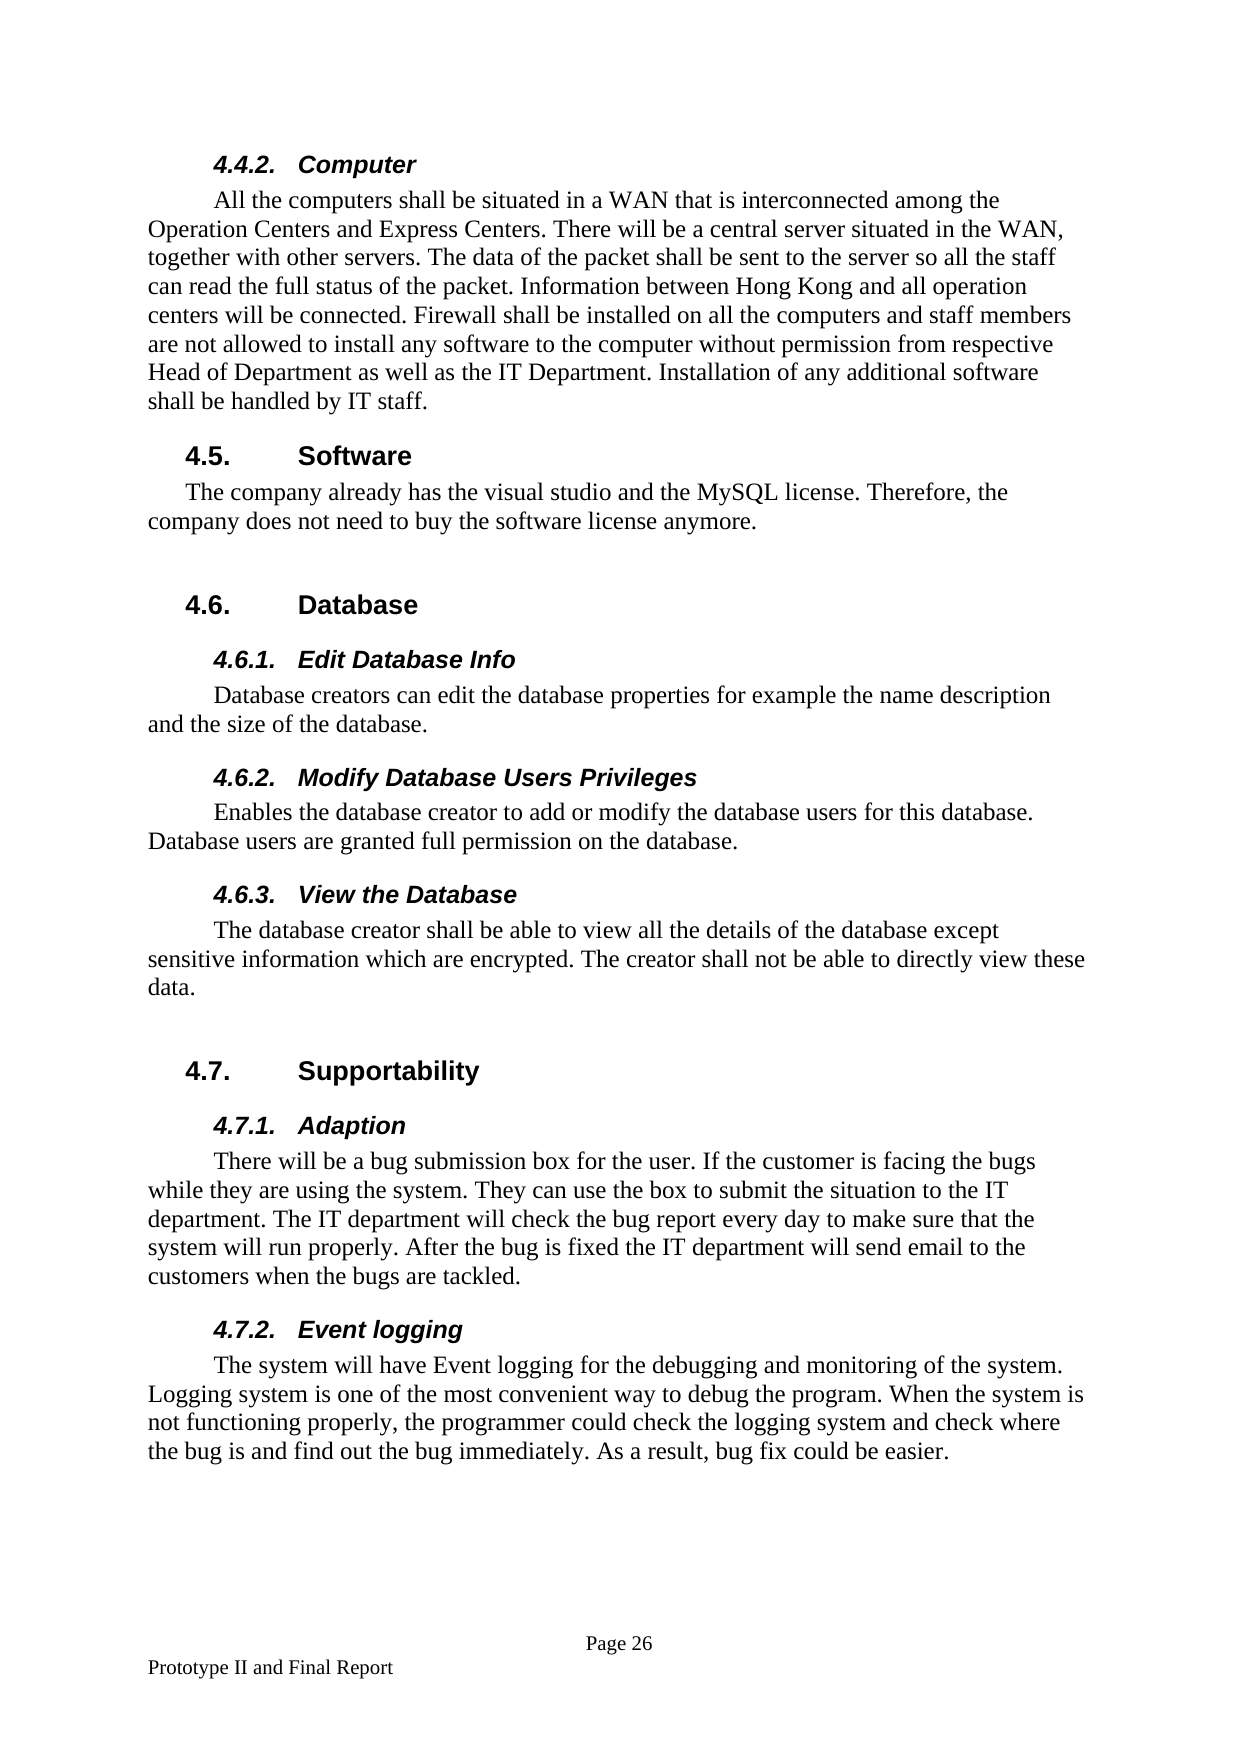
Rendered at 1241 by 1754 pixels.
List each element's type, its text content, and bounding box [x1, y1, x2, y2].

subtitle Event logging [213, 1315, 1090, 1344]
subtitle Adaption [213, 1111, 1090, 1140]
subtitle Supportability [185, 1055, 1090, 1086]
text The company already has the visual studio and the MySQL license. Therefore, the company does not need to buy the software license anymore. [148, 477, 1090, 535]
subtitle Edit Database Info [213, 645, 1090, 674]
text All the computers shall be situated in a WAN that is interconnected among the Operation Centers and Express Centers. There will be a central server situated in the WAN, together with other servers. The data of the packet shall be sent to the server so all the staff can read the full status of the packet. Information between Hong Kong and all operation centers will be connected. Firewall shall be installed on all the computers and staff members are not allowed to install any software to the computer without permission from respective Head of Department as well as the IT Department. Installation of any additional software shall be handled by IT staff. [148, 185, 1090, 415]
subtitle Computer [213, 150, 1090, 179]
text There will be a bug submission box for the user. If the customer is facing the bugs while they are using the system. They can use the box to submit the situation to the IT department. The IT department will check the bug report every day to make sure that the system will run properly. After the bug is fixed the IT department will send email to the customers when the bugs are tackled. [148, 1146, 1090, 1290]
subtitle Software [185, 440, 1090, 471]
text The system will have Event logging for the debugging and monitoring of the system. Logging system is one of the most convenient way to debug the program. When the system is not functioning properly, the programmer could check the logging system and check where the bug is and find out the bug immediately. As a result, bug fix could be easier. [148, 1350, 1090, 1465]
subtitle Modify Database Users Privileges [213, 762, 1090, 791]
text Enables the database creator to add or modify the database users for this database. Database users are granted full permission on the database. [148, 797, 1090, 855]
subtitle Database [185, 589, 1090, 620]
subtitle View the Database [213, 880, 1090, 909]
text The database creator shall be able to view all the details of the database except sensitive information which are encrypted. The creator shall not be able to directly view these data. [148, 915, 1090, 1001]
text Database creators can edit the database properties for example the name description and the size of the database. [148, 680, 1090, 737]
